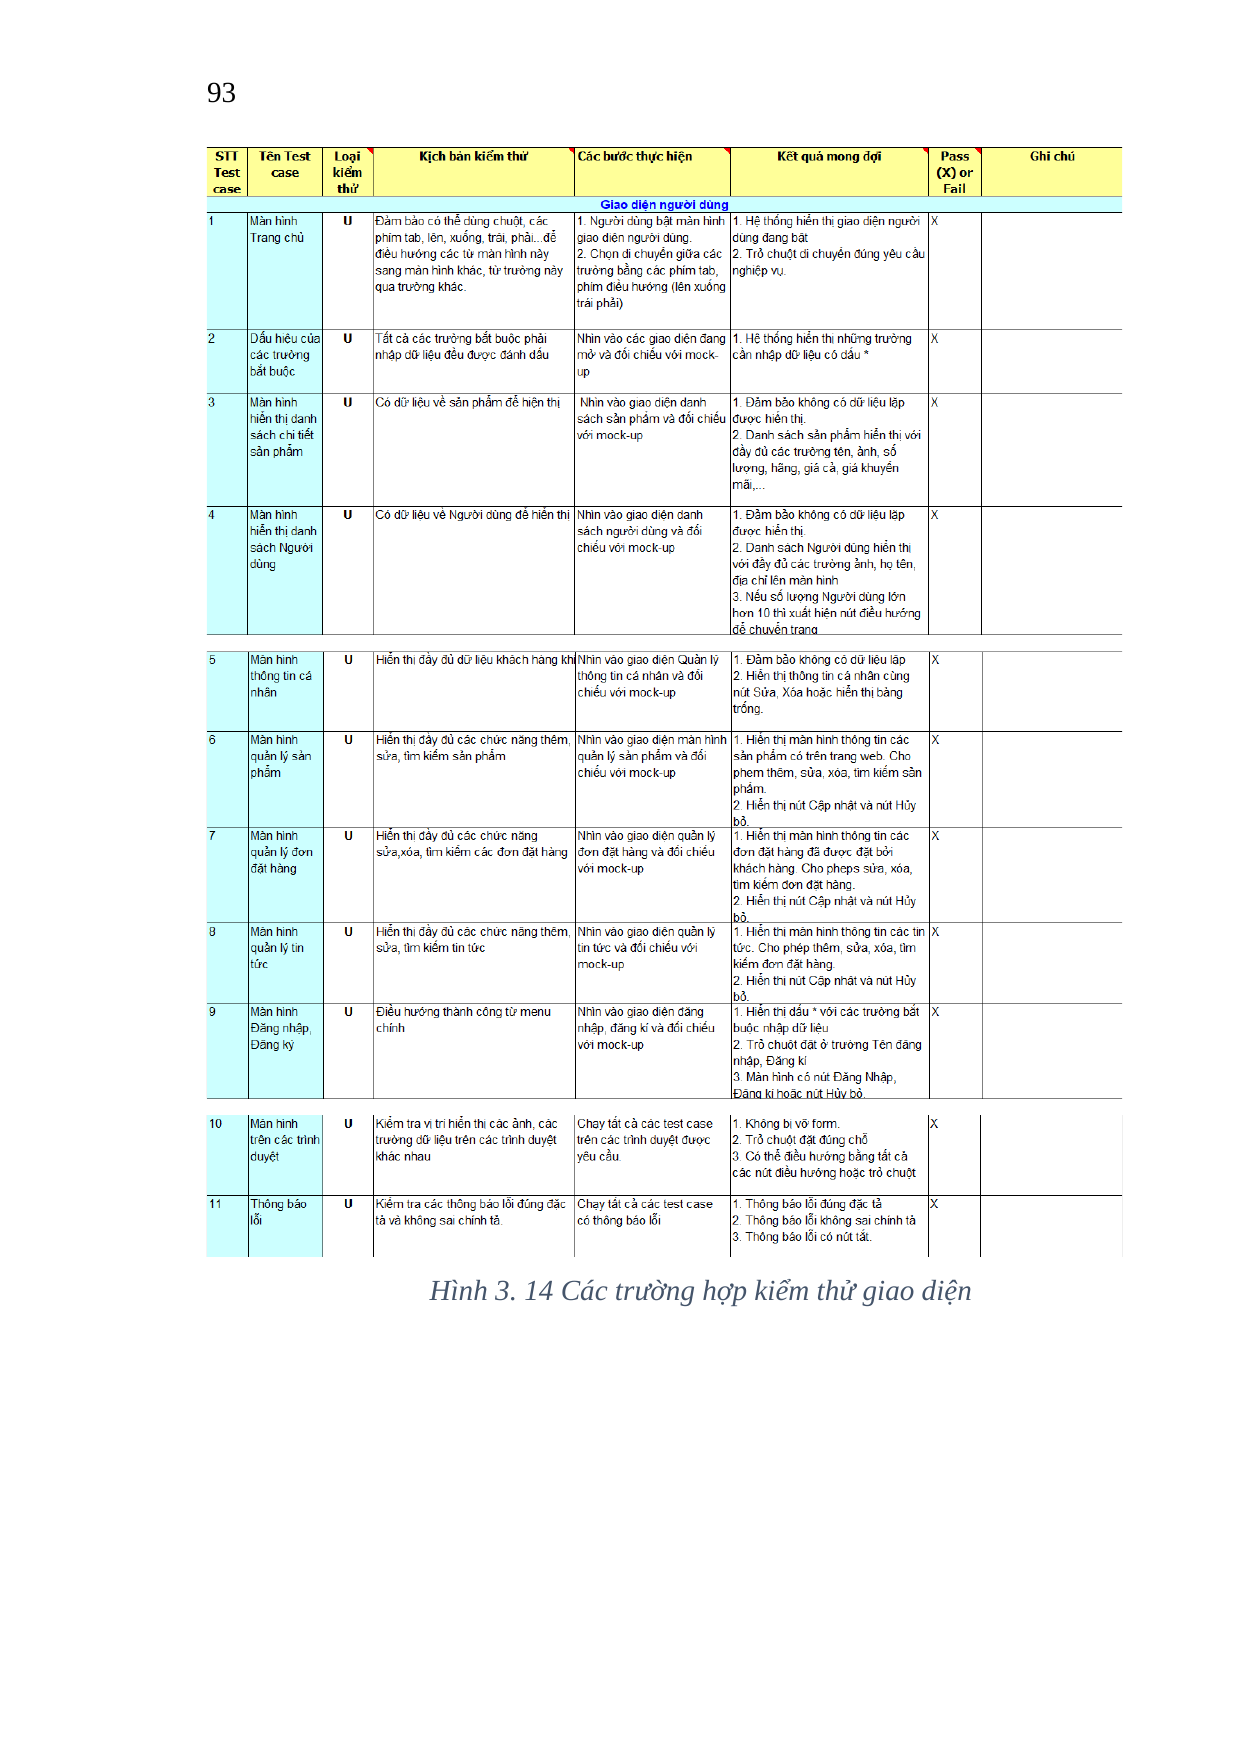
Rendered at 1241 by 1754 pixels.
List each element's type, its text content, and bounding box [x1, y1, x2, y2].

text Hình 3. 14 Các trường hợp kiểm thử giao diện [207, 1273, 1122, 1307]
picture [206, 651, 1123, 1099]
picture [206, 147, 1123, 635]
picture [206, 1115, 1123, 1257]
